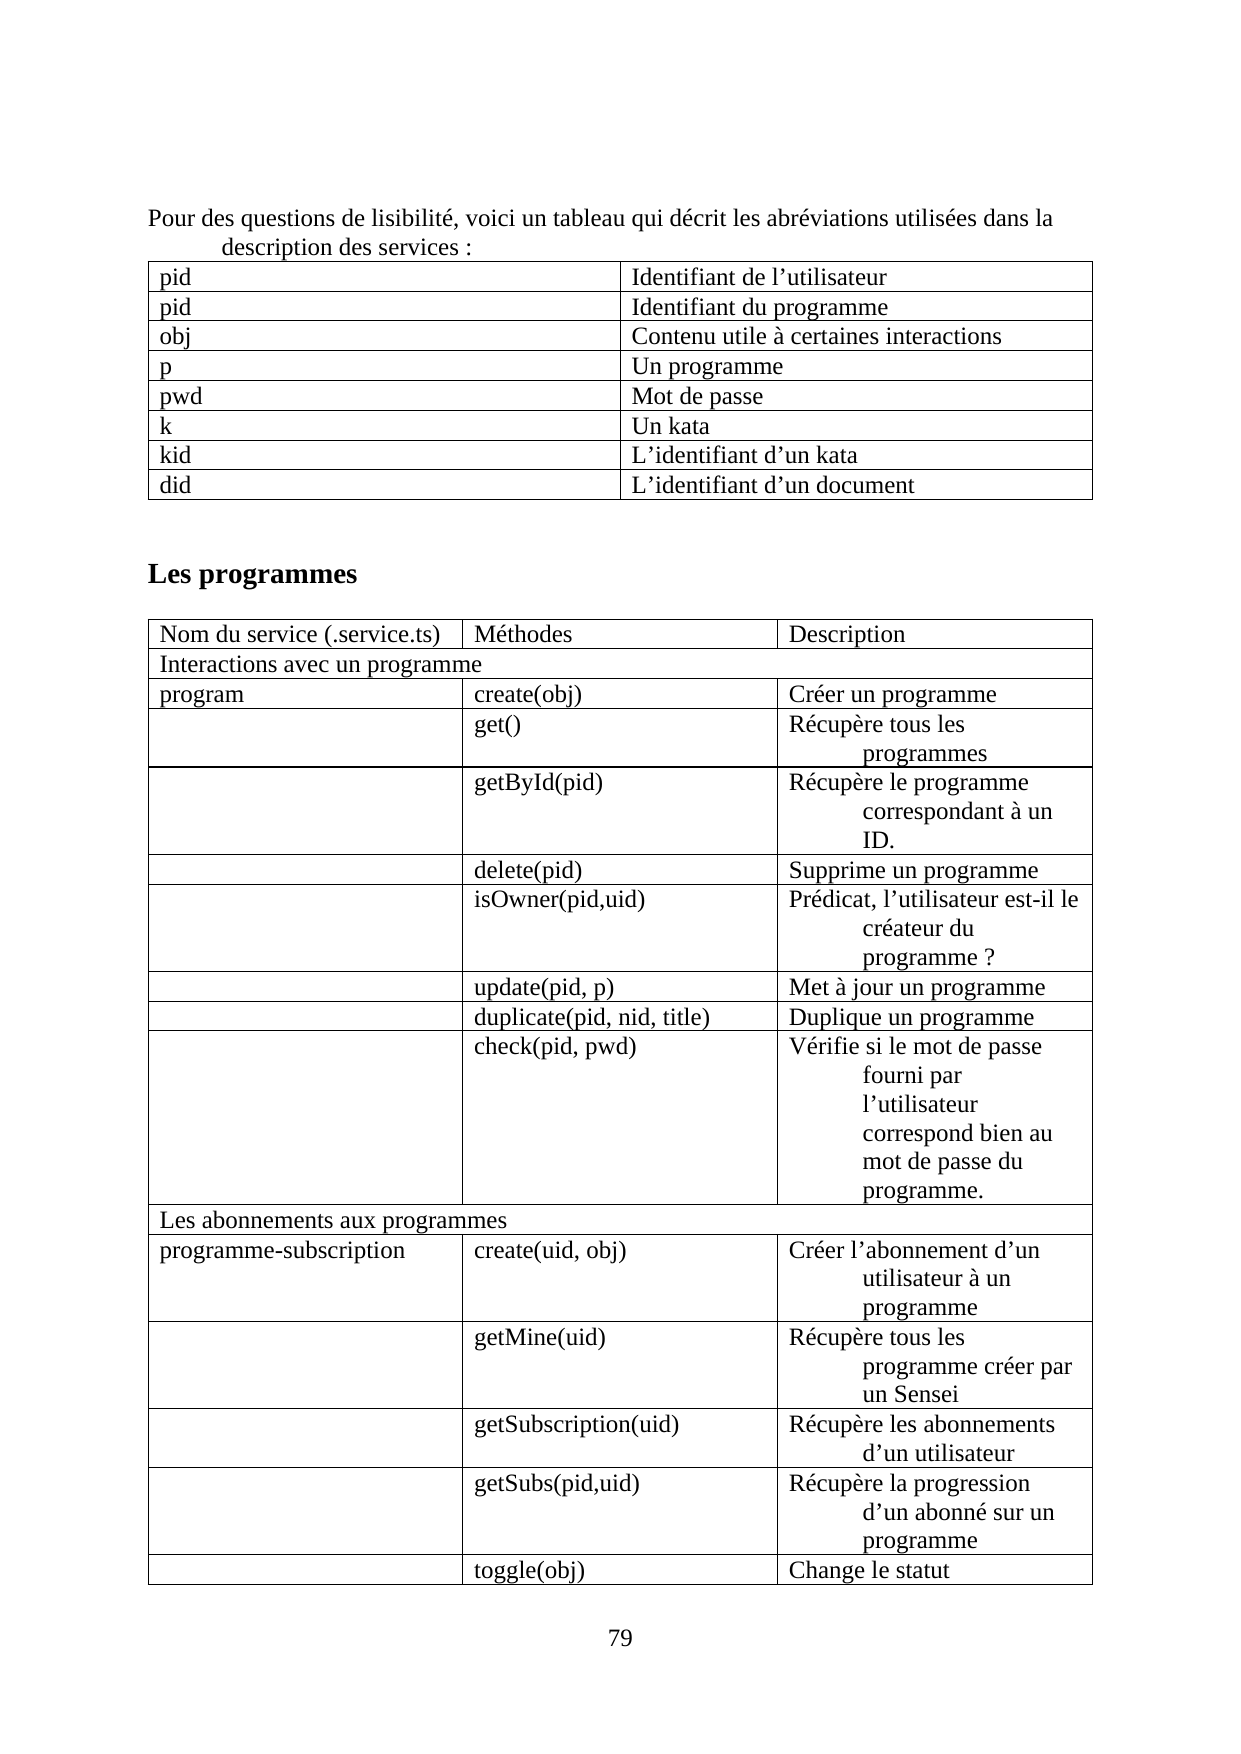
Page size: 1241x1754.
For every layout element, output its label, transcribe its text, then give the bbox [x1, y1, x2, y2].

subtitle Les programmes [148, 556, 1093, 589]
table_cell update(pid, p) [463, 972, 777, 1001]
table_cell p [149, 351, 620, 380]
table_cell duplicate(pid, nid, title) [463, 1002, 777, 1030]
table_header Nom du service (.service.ts) [149, 620, 462, 648]
table_cell toggle(obj) [463, 1555, 777, 1584]
table_cell Créer un programme [778, 679, 1092, 708]
table_header Description [778, 620, 1092, 648]
table_cell obj [149, 321, 620, 350]
table_header Méthodes [463, 620, 777, 648]
table_cell Récupère tous les programmes [778, 709, 1092, 766]
table_cell getMine(uid) [463, 1322, 777, 1408]
table_cell Les abonnements aux programmes [149, 1205, 1092, 1234]
table_cell Vérifie si le mot de passe fourni par l’utilisateur correspond bien au mot de passe du programme. [778, 1031, 1092, 1204]
table_cell Récupère les abonnements d’un utilisateur [778, 1409, 1092, 1467]
table_cell [149, 1322, 462, 1408]
table_cell Duplique un programme [778, 1002, 1092, 1030]
table_cell Récupère la progression d’un abonné sur un programme [778, 1468, 1092, 1554]
table_cell Récupère le programme correspondant à un ID. [778, 768, 1092, 854]
table_cell [149, 1031, 462, 1204]
table_cell Récupère tous les programme créer par un Sensei [778, 1322, 1092, 1408]
table_cell program [149, 679, 462, 708]
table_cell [778, 1555, 1092, 1584]
table_cell Supprime un programme [778, 855, 1092, 883]
text Pour des questions de lisibilité, voici un tableau qui décrit les abréviations utilisées dans la description des services : [148, 203, 1093, 261]
table_cell get() [463, 709, 777, 766]
table_cell isOwner(pid,uid) [463, 885, 777, 971]
table_cell Prédicat, l’utilisateur est-il le créateur du programme ? [778, 885, 1092, 971]
table_cell [149, 709, 462, 766]
table_cell did [149, 470, 620, 499]
table_cell pwd [149, 381, 620, 410]
table_cell [149, 855, 462, 883]
table_cell Contenu utile à certaines interactions [621, 321, 1092, 350]
table_cell check(pid, pwd) [463, 1031, 777, 1204]
table_cell L’identifiant d’un document [621, 470, 1092, 499]
table_cell create(obj) [463, 679, 777, 708]
table_cell [149, 1468, 462, 1554]
table_cell Un kata [621, 411, 1092, 439]
table_cell [149, 1409, 462, 1467]
table_cell kid [149, 441, 620, 469]
table_cell [149, 1002, 462, 1030]
table_cell L’identifiant d’un kata [621, 441, 1092, 469]
table_cell Interactions avec un programme [149, 649, 1092, 678]
table_cell [149, 1555, 462, 1584]
table_header pid [149, 262, 620, 291]
table_cell delete(pid) [463, 855, 777, 883]
table_cell Mot de passe [621, 381, 1092, 410]
table_cell Identifiant du programme [621, 292, 1092, 320]
table_cell getSubscription(uid) [463, 1409, 777, 1467]
table_cell [149, 972, 462, 1001]
table_header Identifiant de l’utilisateur [621, 262, 1092, 291]
table_cell Un programme [621, 351, 1092, 380]
table_cell [149, 885, 462, 971]
table_cell pid [149, 292, 620, 320]
table_cell getSubs(pid,uid) [463, 1468, 777, 1554]
table_cell [149, 768, 462, 854]
table_cell getById(pid) [463, 768, 777, 854]
table_cell k [149, 411, 620, 439]
table_cell Met à jour un programme [778, 972, 1092, 1001]
table_cell programme-subscription [149, 1235, 462, 1321]
table_cell Créer l’abonnement d’un utilisateur à un programme [778, 1235, 1092, 1321]
table_cell create(uid, obj) [463, 1235, 777, 1321]
